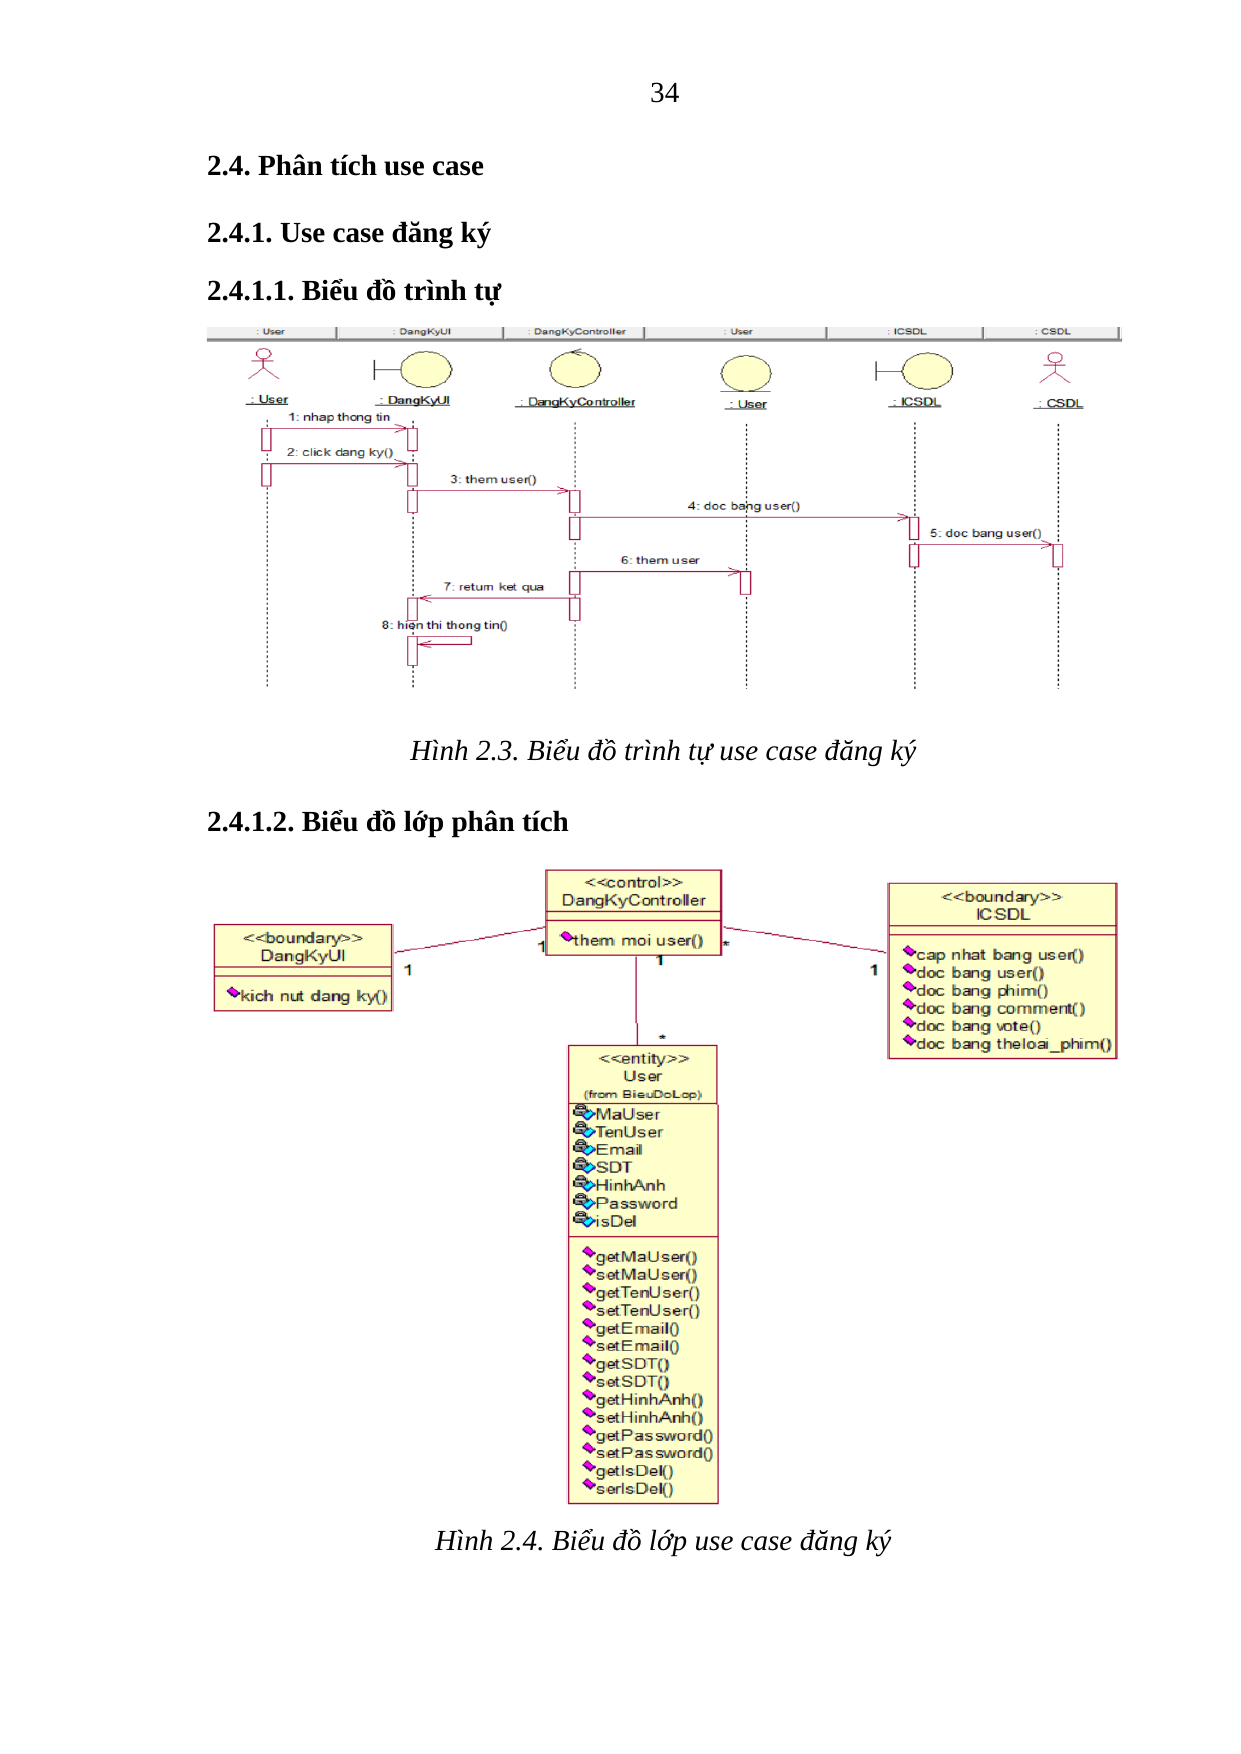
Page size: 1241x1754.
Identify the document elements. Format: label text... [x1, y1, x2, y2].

subtitle 2.4.1.2. Biểu đồ lớp phân tích [207, 804, 1122, 838]
picture [206, 327, 1123, 717]
subtitle 2.4.1.1. Biểu đồ trình tự [207, 273, 1122, 307]
text Hình 2.4. Biểu đồ lớp use case đăng ký [207, 1523, 1122, 1557]
subtitle 2.4. Phân tích use case [207, 148, 1122, 181]
picture [206, 858, 1123, 1507]
subtitle 2.4.1. Use case đăng ký [207, 215, 1122, 248]
text Hình 2.3. Biểu đồ trình tự use case đăng ký [207, 733, 1122, 767]
